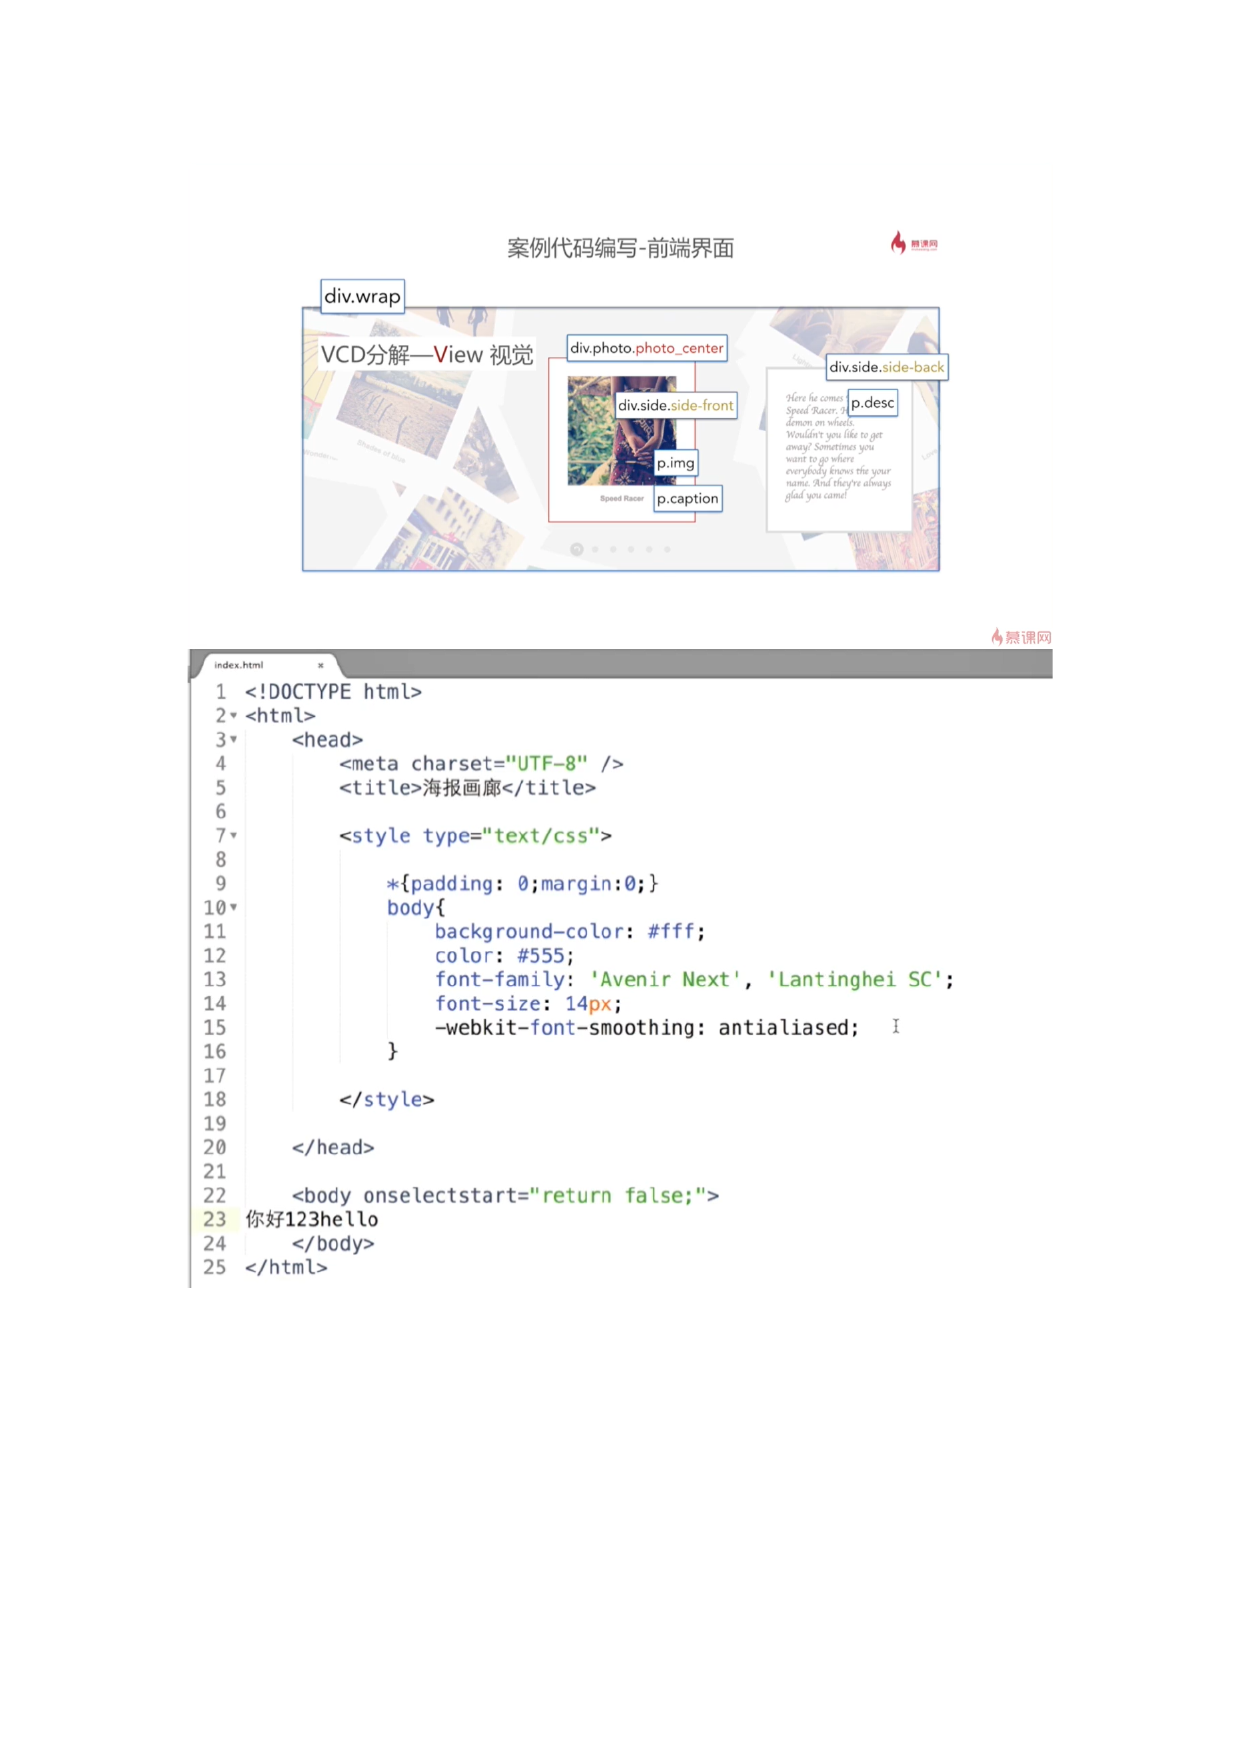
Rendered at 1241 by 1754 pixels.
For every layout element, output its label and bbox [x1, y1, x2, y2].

picture [187, 649, 1053, 1288]
picture [187, 162, 1053, 647]
